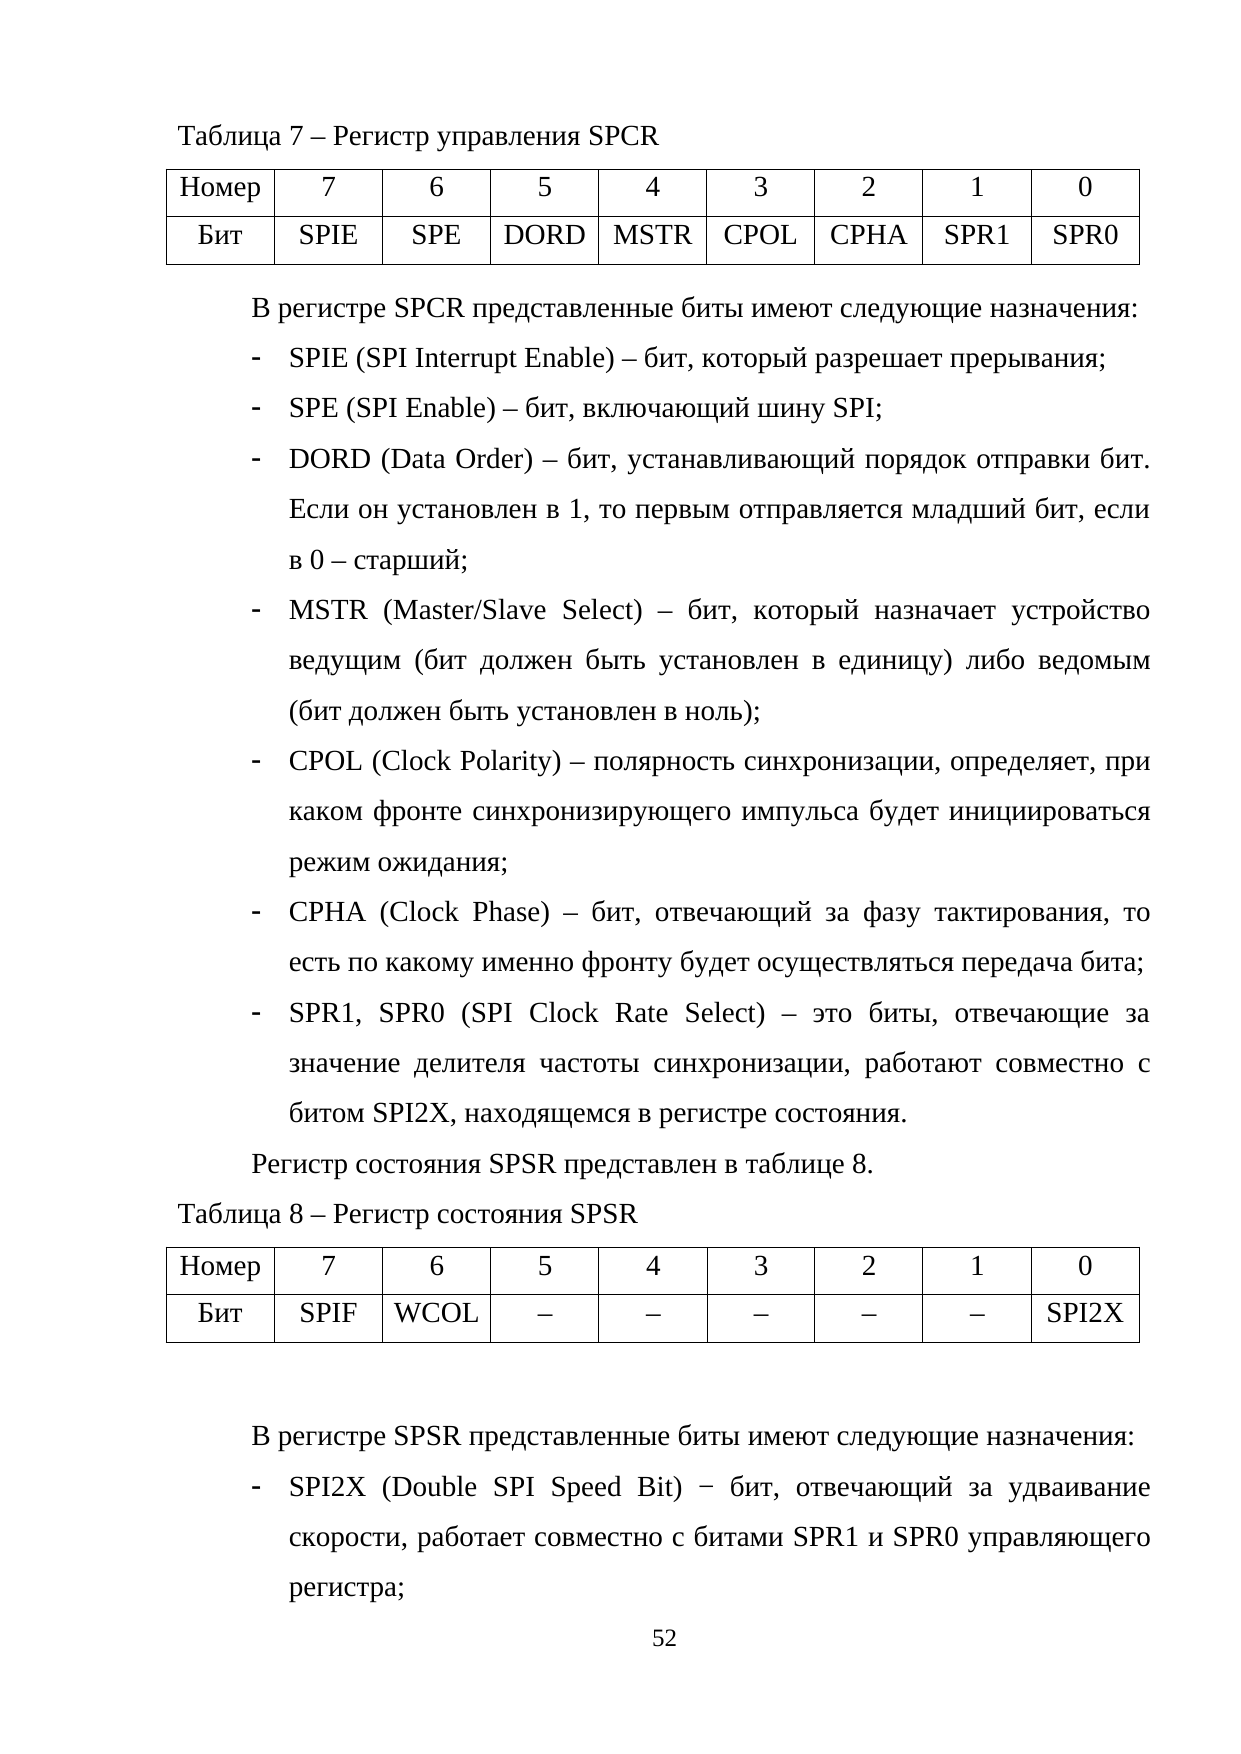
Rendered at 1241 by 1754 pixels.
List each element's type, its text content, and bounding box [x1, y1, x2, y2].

table_header Номер [167, 1248, 274, 1294]
table_cell SPR1 [923, 217, 1031, 264]
list SPE (SPI Enable) – бит, включающий шину SPI; [251, 391, 1152, 424]
table_header 4 [599, 170, 706, 216]
table_header 2 [815, 1248, 922, 1294]
table_cell MSTR [599, 217, 706, 264]
table_header 7 [275, 170, 382, 216]
table_cell CPHA [815, 217, 922, 264]
list DORD (Data Order) – бит, устанавливающий порядок отправки бит. Если он установлен в 1, то первым отправляется младший бит, если в 0 – старший; [251, 441, 1152, 575]
table_cell SPIE [275, 217, 382, 264]
table_header Номер [167, 170, 274, 216]
table_header 3 [707, 170, 814, 216]
table_header 5 [491, 170, 598, 216]
text Регистр состояния SPSR представлен в таблице 8. [251, 1146, 1152, 1179]
table_cell CPOL [707, 217, 814, 264]
table_header 6 [383, 170, 490, 216]
table_cell Бит [167, 217, 274, 264]
list SPI2X (Double SPI Speed Bit) − бит, отвечающий за удваивание скорости, работает совместно с битами SPR1 и SPR0 управляющего регистра; [251, 1469, 1152, 1603]
table_cell DORD [491, 217, 598, 264]
table_header 5 [491, 1248, 598, 1294]
text Таблица 8 – Регистр состояния SPSR [177, 1196, 1152, 1230]
list CPOL (Clock Polarity) – полярность синхронизации, определяет, при каком фронте синхронизирующего импульса будет инициироваться режим ожидания; [251, 743, 1152, 877]
table_cell SPI2X [1032, 1295, 1139, 1342]
table_cell – [923, 1295, 1031, 1342]
table_cell – [708, 1295, 814, 1342]
table_cell – [599, 1295, 707, 1342]
table_cell SPE [383, 217, 490, 264]
text В регистре SPSR представленные биты имеют следующие назначения: [177, 1418, 1152, 1452]
table_header 6 [383, 1248, 490, 1294]
list SPR1, SPR0 (SPI Clock Rate Select) – это биты, отвечающие за значение делителя частоты синхронизации, работают совместно с битом SPI2X, находящемся в регистре состояния. [251, 995, 1152, 1129]
table_header 3 [708, 1248, 814, 1294]
table_cell – [491, 1295, 598, 1342]
table_cell – [815, 1295, 922, 1342]
list MSTR (Master/Slave Select) – бит, который назначает устройство ведущим (бит должен быть установлен в единицу) либо ведомым (бит должен быть установлен в ноль); [251, 592, 1152, 726]
table_cell Бит [167, 1295, 274, 1342]
table_header 7 [275, 1248, 382, 1294]
table_header 1 [923, 170, 1031, 216]
table_cell SPR0 [1032, 217, 1139, 264]
table_header 0 [1032, 1248, 1139, 1294]
list CPHA (Clock Phase) – бит, отвечающий за фазу тактирования, то есть по какому именно фронту будет осуществляться передача бита; [251, 894, 1152, 978]
list SPIE (SPI Interrupt Enable) – бит, который разрешает прерывания; [251, 340, 1152, 374]
text Таблица 7 – Регистр управления SPCR [177, 118, 1152, 152]
table_header 1 [923, 1248, 1031, 1294]
table_header 0 [1032, 170, 1139, 216]
table_cell SPIF [275, 1295, 382, 1342]
table_header 4 [599, 1248, 707, 1294]
table_cell WCOL [383, 1295, 490, 1342]
table_header 2 [815, 170, 922, 216]
text В регистре SPCR представленные биты имеют следующие назначения: [177, 290, 1152, 323]
